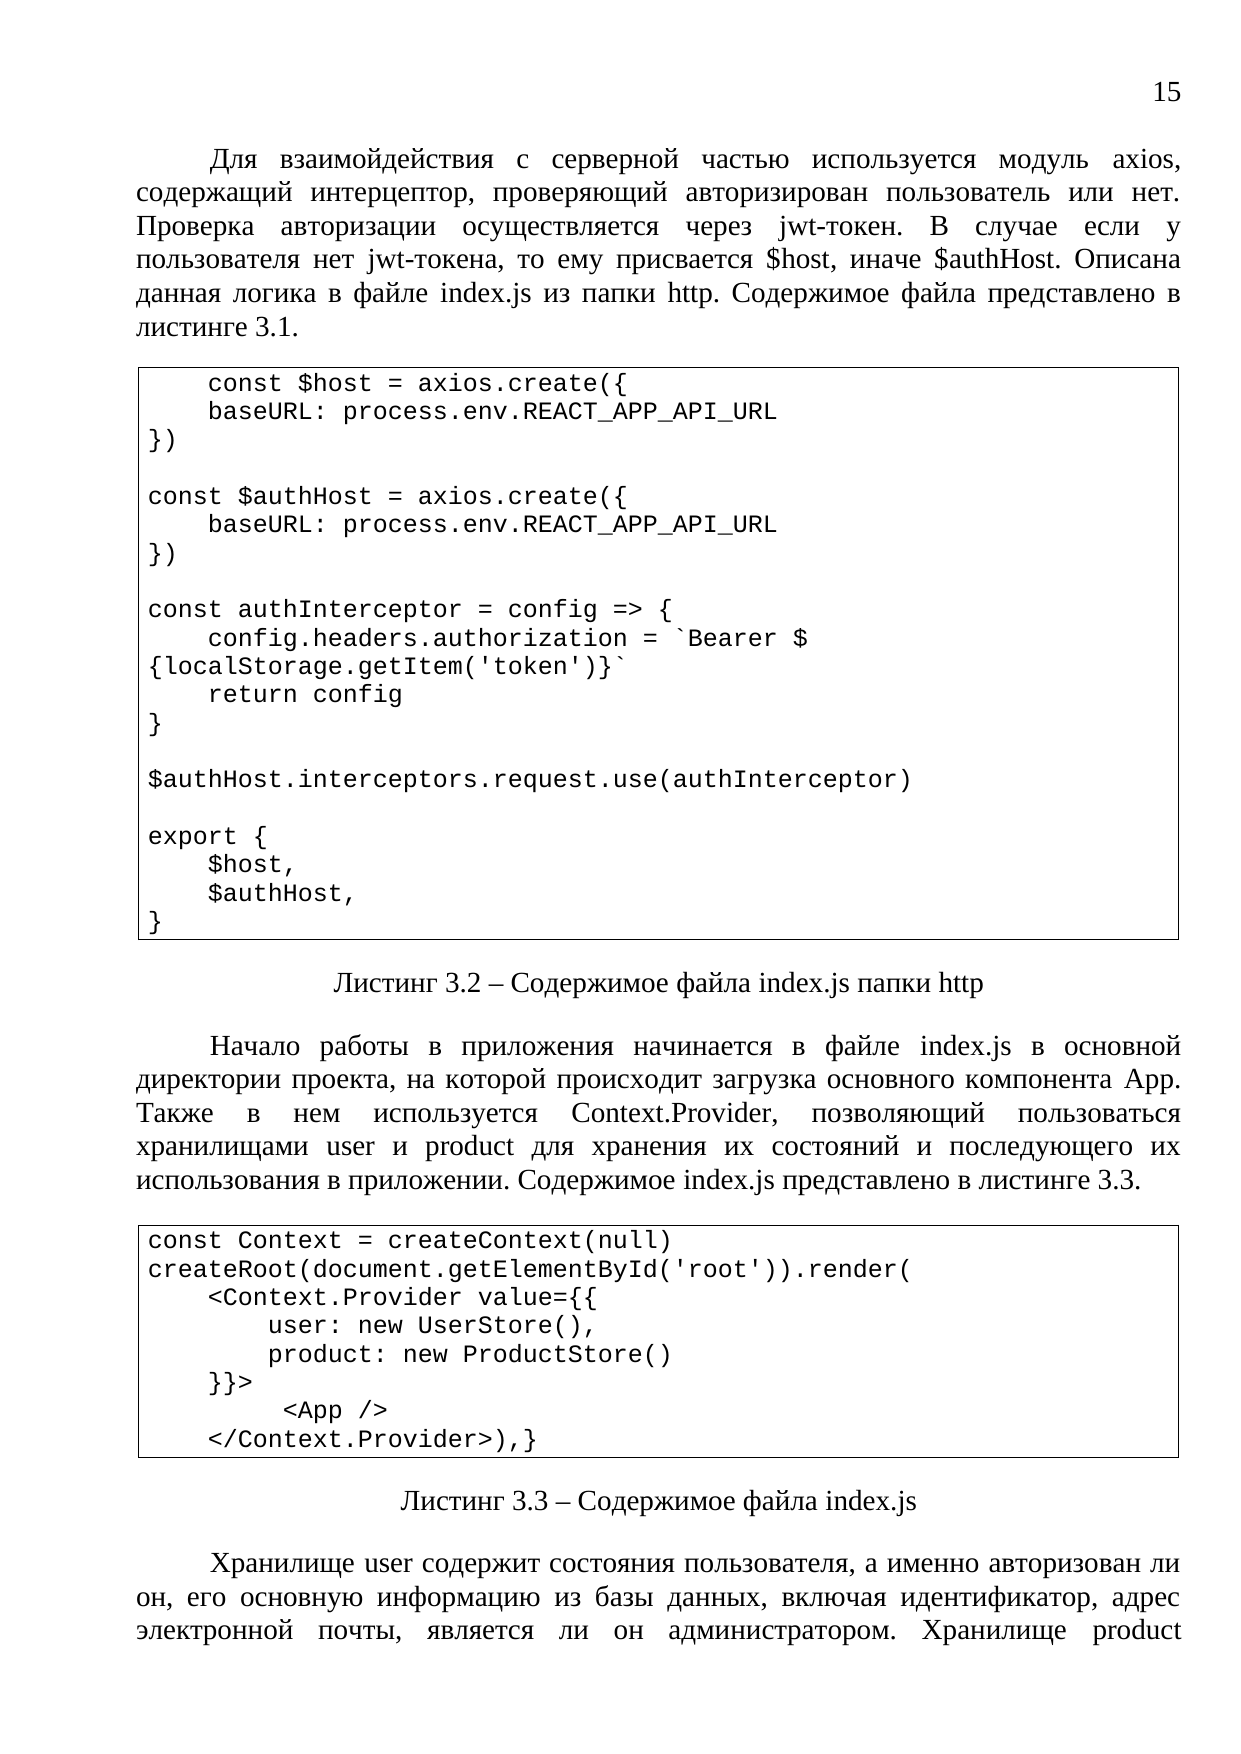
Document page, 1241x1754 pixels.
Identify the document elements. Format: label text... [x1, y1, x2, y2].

text }) [139, 537, 1178, 569]
text const $host = axios.create({ [139, 368, 1178, 396]
text product: new ProductStore() [139, 1338, 1178, 1366]
text user: new UserStore(), [139, 1310, 1178, 1338]
text <App /> [139, 1395, 1178, 1423]
text </Context.Provider>),} [139, 1423, 1178, 1457]
text baseURL: process.env.REACT_APP_API_URL [139, 396, 1178, 424]
text $authHost, [139, 877, 1178, 906]
text } [139, 707, 1178, 739]
text const authInterceptor = config => { [139, 594, 1178, 622]
text config.headers.authorization = `Bearer ${localStorage.getItem('token')}` [139, 622, 1178, 679]
text $host, [139, 849, 1178, 877]
text Начало работы в приложения начинается в файле index.js в основной директории проекта, на которой происходит загрузка основного компонента App. Также в нем используется Context.Provider, позволяющий пользоваться хранилищами user и product для хранения их состояний и последующего их использования в приложении. Содержимое index.js представлено в листинге 3.3. [136, 1028, 1181, 1196]
text } [139, 906, 1178, 939]
text createRoot(document.getElementById('root')).render( [139, 1253, 1178, 1281]
text }) [139, 424, 1178, 455]
text baseURL: process.env.REACT_APP_API_URL [139, 509, 1178, 537]
text Листинг 3.3 – Содержимое файла index.js [136, 1483, 1181, 1516]
text return config [139, 679, 1178, 707]
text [136, 1545, 1181, 1646]
text const $authHost = axios.create({ [139, 481, 1178, 509]
text }}> [139, 1366, 1178, 1395]
text export { [139, 821, 1178, 849]
text <Context.Provider value={{ [139, 1281, 1178, 1310]
text const Context = createContext(null) [139, 1226, 1178, 1253]
text Для взаимойдействия с серверной частью используется модуль axios, содержащий интерцептор, проверяющий авторизирован пользователь или нет. Проверка авторизации осуществляется через jwt-токен. В случае если у пользователя нет jwt-токена, то ему присвается $host, иначе $authHost. Описана данная логика в файле index.js из папки http. Содержимое файла представлено в листинге 3.1. [136, 141, 1181, 342]
text $authHost.interceptors.request.use(authInterceptor) [139, 764, 1178, 795]
text Листинг 3.2 – Содержимое файла index.js папки http [136, 965, 1181, 999]
